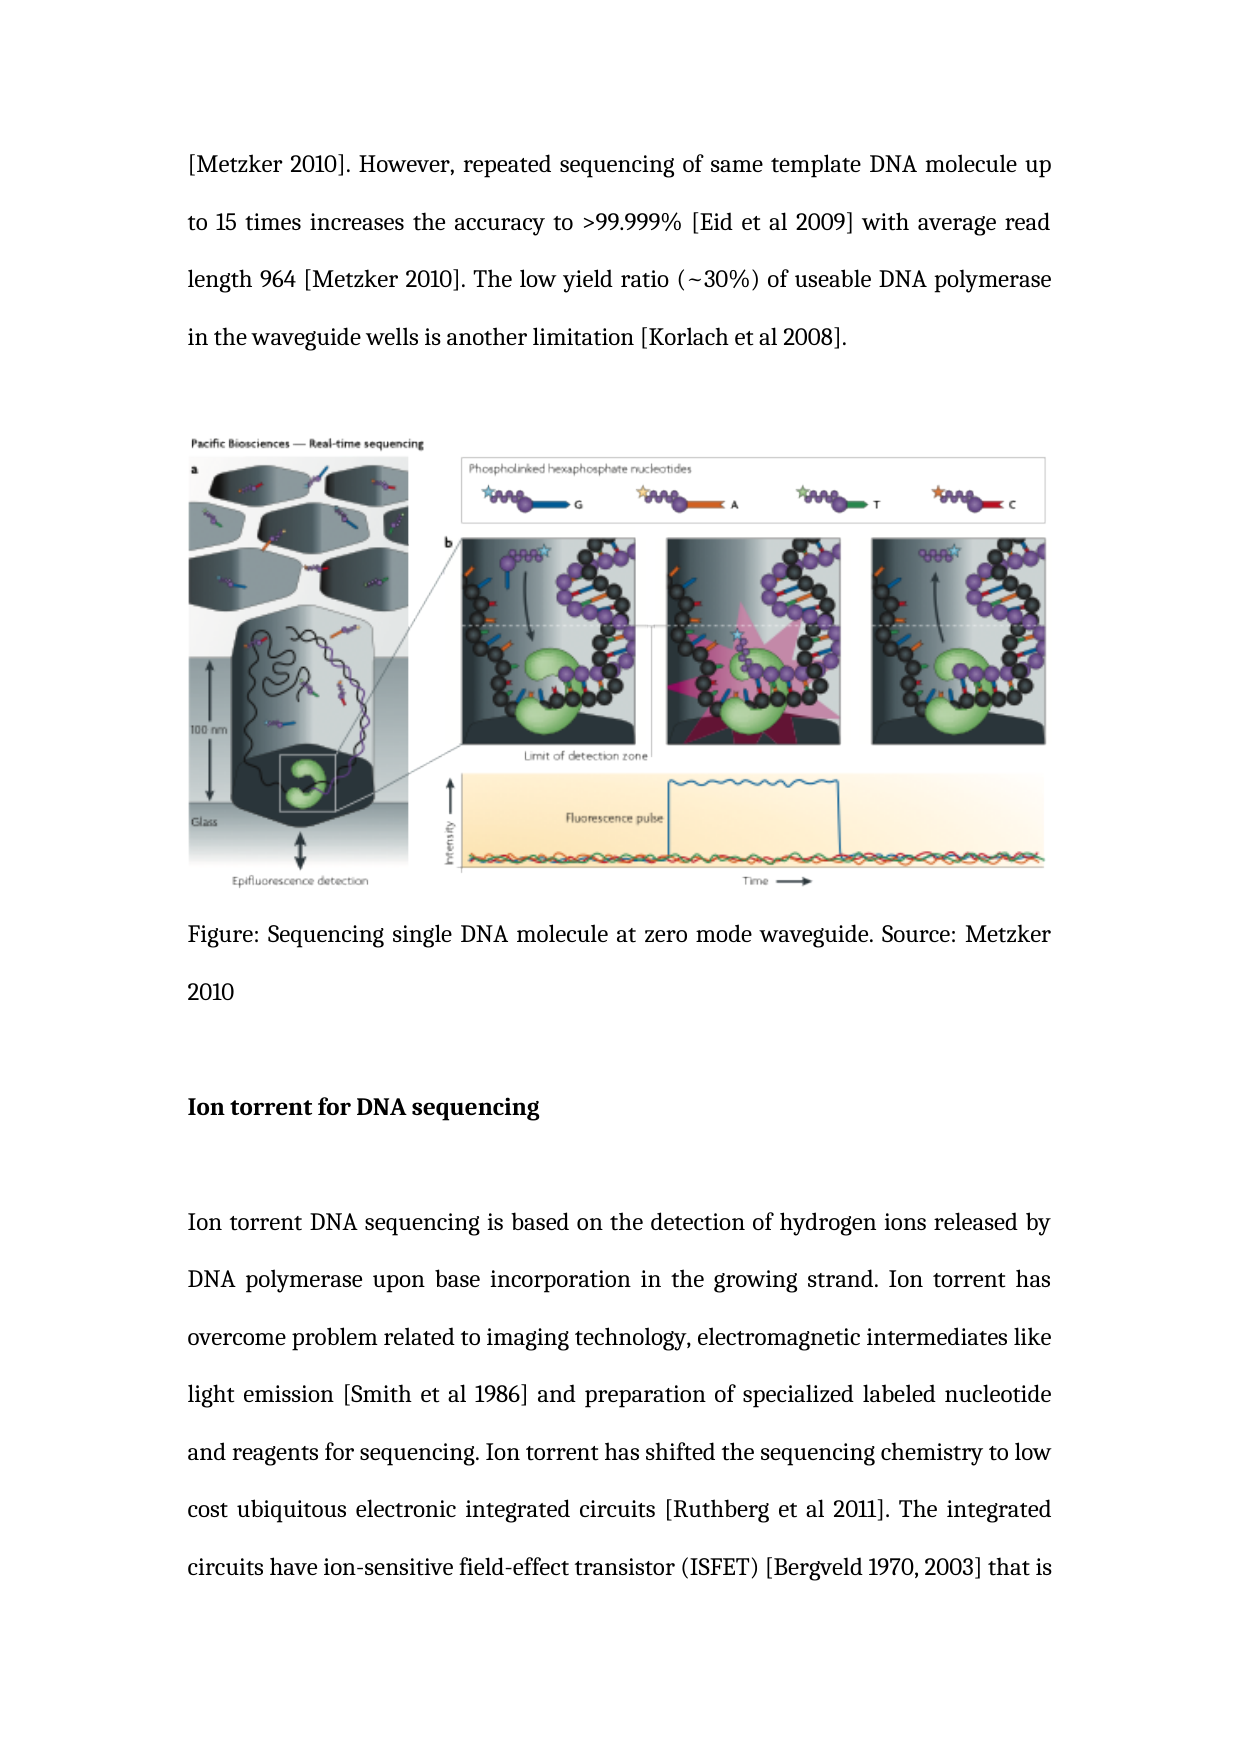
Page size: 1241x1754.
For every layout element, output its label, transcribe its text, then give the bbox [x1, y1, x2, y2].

text Figure: Sequencing single DNA molecule at zero mode waveguide. Source: Metzker 2010 [187, 920, 1053, 1006]
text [187, 150, 1053, 351]
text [187, 1207, 1053, 1581]
text Ion torrent for DNA sequencing [187, 1092, 1053, 1121]
picture [187, 437, 1053, 892]
